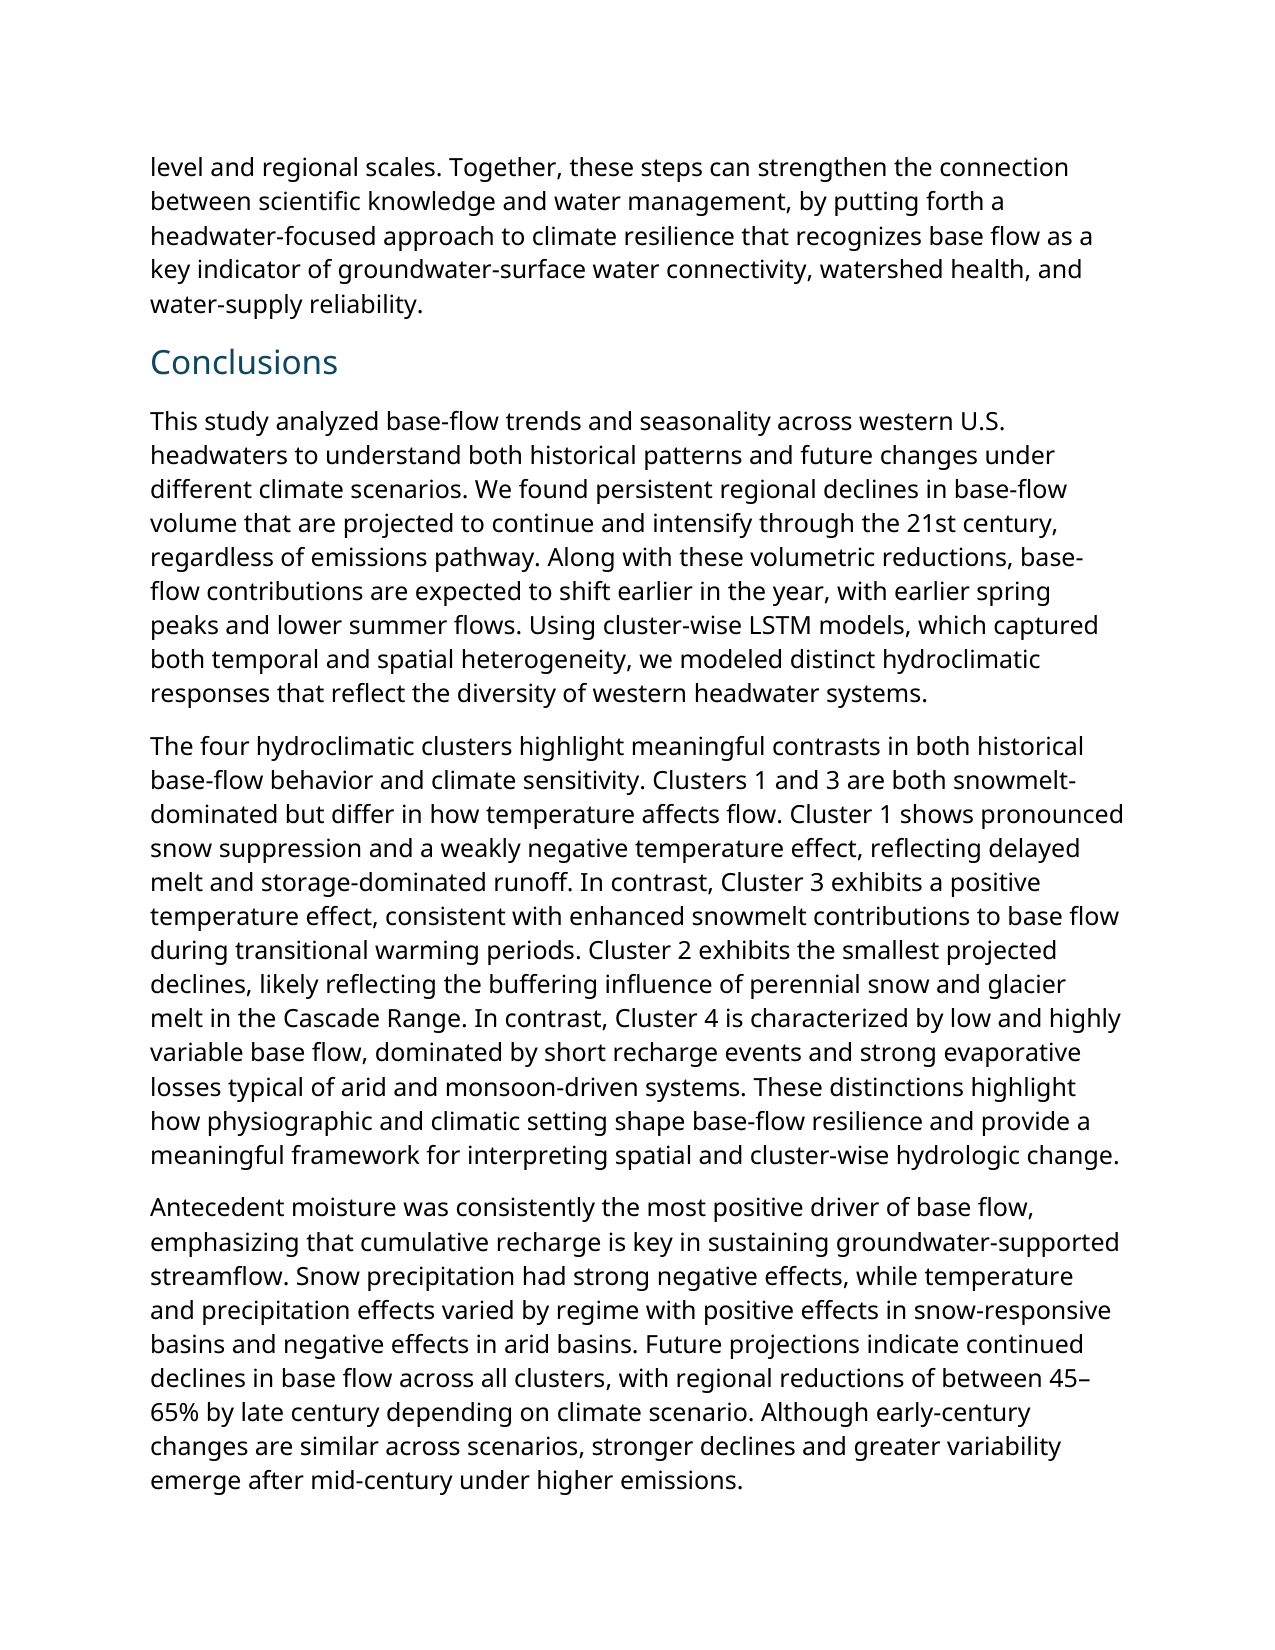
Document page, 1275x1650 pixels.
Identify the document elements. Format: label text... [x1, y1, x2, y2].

text This study analyzed base-flow trends and seasonality across western U.S. headwaters to understand both historical patterns and future changes under different climate scenarios. We found persistent regional declines in base-flow volume that are projected to continue and intensify through the 21st century, regardless of emissions pathway. Along with these volumetric reductions, base-flow contributions are expected to shift earlier in the year, with earlier spring peaks and lower summer flows. Using cluster-wise LSTM models, which captured both temporal and spatial heterogeneity, we modeled distinct hydroclimatic responses that reflect the diversity of western headwater systems. [150, 403, 1125, 710]
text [150, 150, 1125, 320]
subtitle Conclusions [150, 339, 1125, 384]
text The four hydroclimatic clusters highlight meaningful contrasts in both historical base-flow behavior and climate sensitivity. Clusters 1 and 3 are both snowmelt-dominated but differ in how temperature affects flow. Cluster 1 shows pronounced snow suppression and a weakly negative temperature effect, reflecting delayed melt and storage-dominated runoff. In contrast, Cluster 3 exhibits a positive temperature effect, consistent with enhanced snowmelt contributions to base flow during transitional warming periods. Cluster 2 exhibits the smallest projected declines, likely reflecting the buffering influence of perennial snow and glacier melt in the Cascade Range. In contrast, Cluster 4 is characterized by low and highly variable base flow, dominated by short recharge events and strong evaporative losses typical of arid and monsoon-driven systems. These distinctions highlight how physiographic and climatic setting shape base-flow resilience and provide a meaningful framework for interpreting spatial and cluster-wise hydrologic change. [150, 728, 1125, 1171]
text Antecedent moisture was consistently the most positive driver of base flow, emphasizing that cumulative recharge is key in sustaining groundwater-supported streamflow. Snow precipitation had strong negative effects, while temperature and precipitation effects varied by regime with positive effects in snow-responsive basins and negative effects in arid basins. Future projections indicate continued declines in base flow across all clusters, with regional reductions of between 45–65% by late century depending on climate scenario. Although early-century changes are similar across scenarios, stronger declines and greater variability emerge after mid-century under higher emissions. [150, 1190, 1125, 1497]
